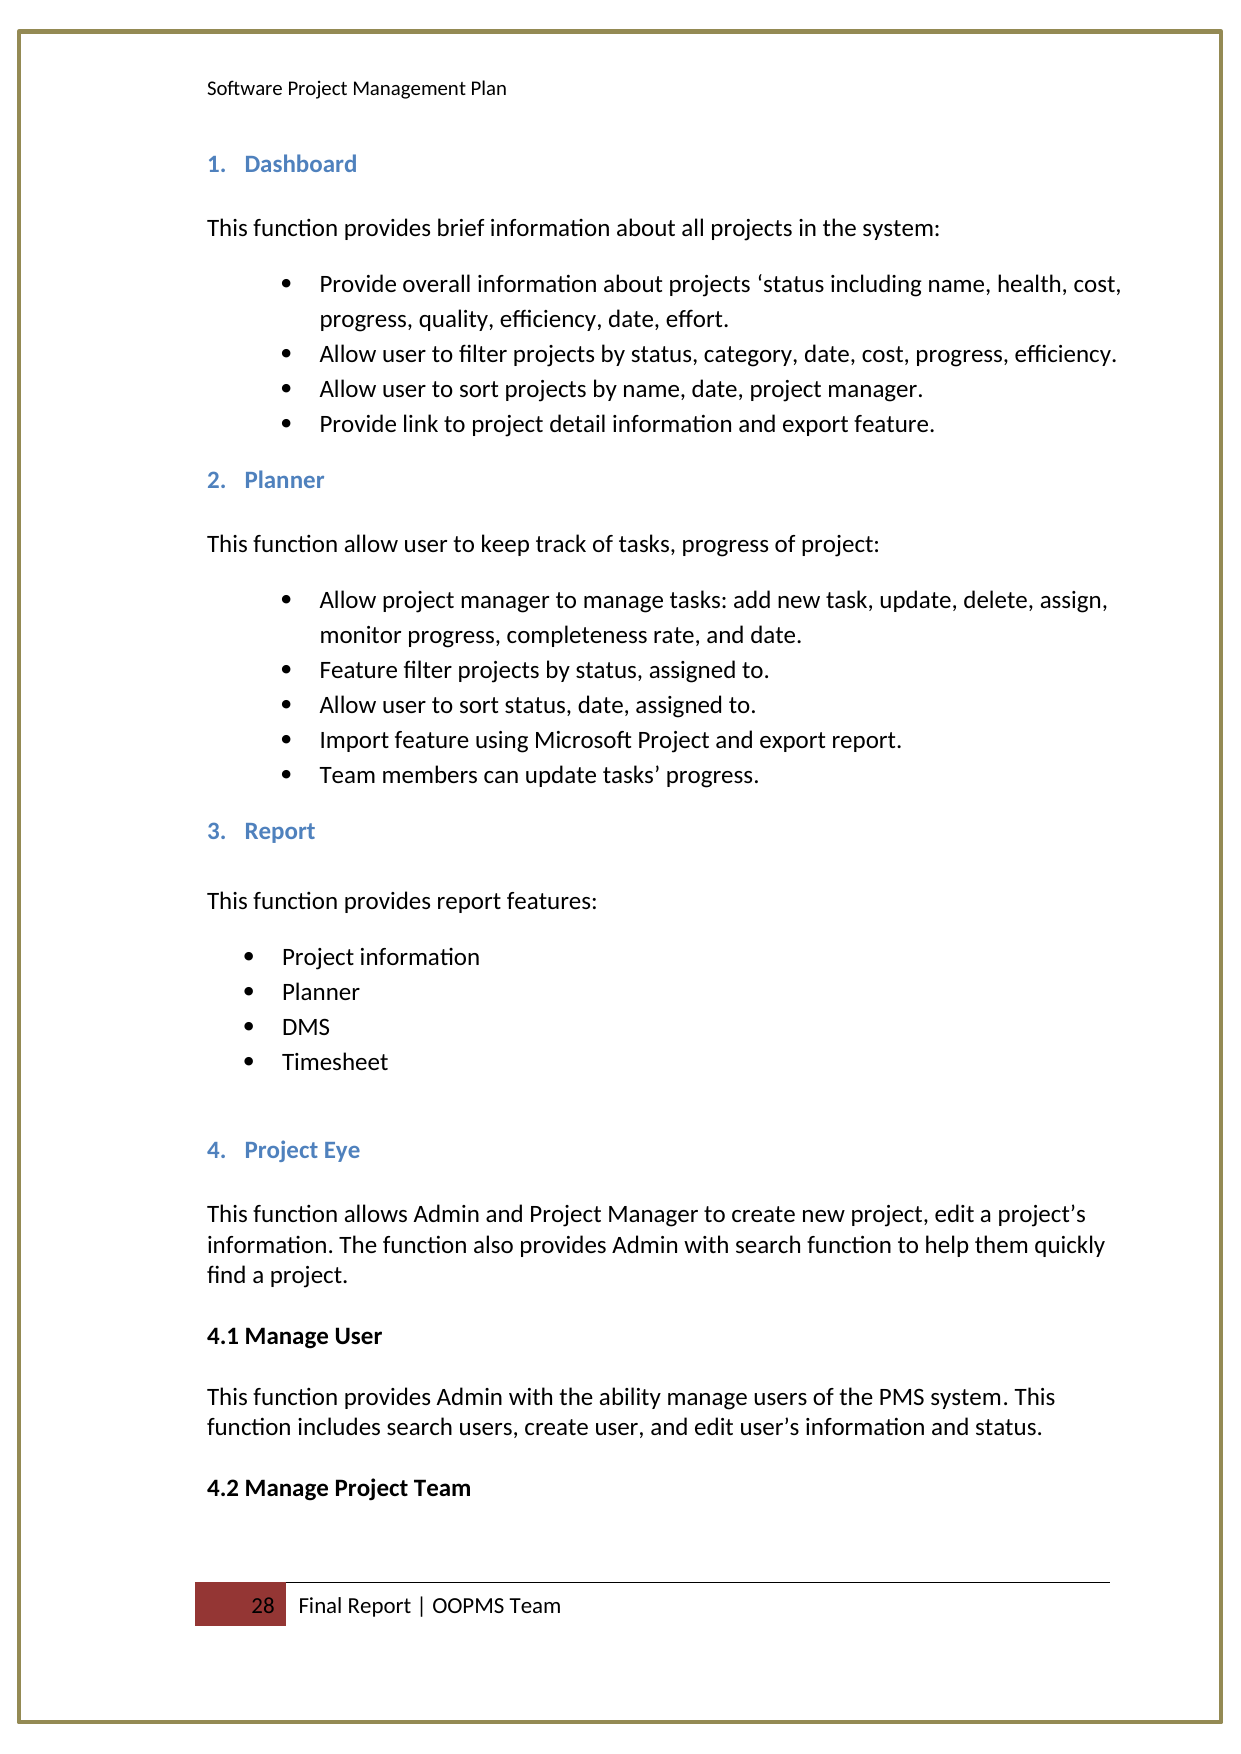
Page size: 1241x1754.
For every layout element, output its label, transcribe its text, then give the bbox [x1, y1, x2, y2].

text This function provides brief information about all projects in the system: [207, 212, 1122, 243]
text This function provides report features: [207, 850, 1122, 916]
text This function allow user to keep track of tasks, progress of project: [207, 528, 1122, 559]
subtitle Report [207, 815, 1122, 846]
list Allow project manager to manage tasks: add new task, update, delete, assign, monitor progress, completeness rate, and date. [282, 584, 1122, 650]
list Project information [244, 941, 1122, 972]
text This function provides Admin with the ability manage users of the PMS system. This function includes search users, create user, and edit user’s information and status. [207, 1381, 1122, 1442]
list Allow user to filter projects by status, category, date, cost, progress, efficiency. [282, 338, 1122, 369]
subtitle Project Eye [207, 1134, 1122, 1194]
text This function allows Admin and Project Manager to create new project, edit a project’s information. The function also provides Admin with search function to help them quickly find a project. [207, 1198, 1122, 1290]
subtitle Dashboard [207, 148, 1122, 208]
list Provide link to project detail information and export feature. [282, 408, 1122, 439]
text 4.1 Manage User [207, 1320, 1122, 1381]
list Timesheet [244, 1046, 1122, 1109]
list Allow user to sort projects by name, date, project manager. [282, 373, 1122, 404]
list DMS [244, 1011, 1122, 1042]
text 4.2 Manage Project Team [207, 1472, 1122, 1533]
list Allow user to sort status, date, assigned to. [282, 689, 1122, 720]
list Provide overall information about projects ‘status including name, health, cost, progress, quality, efficiency, date, effort. [282, 268, 1122, 334]
list Planner [244, 976, 1122, 1007]
list Import feature using Microsoft Project and export report. [282, 724, 1122, 755]
list Feature filter projects by status, assigned to. [282, 654, 1122, 685]
subtitle Planner [207, 464, 1122, 525]
list Team members can update tasks’ progress. [282, 759, 1122, 790]
